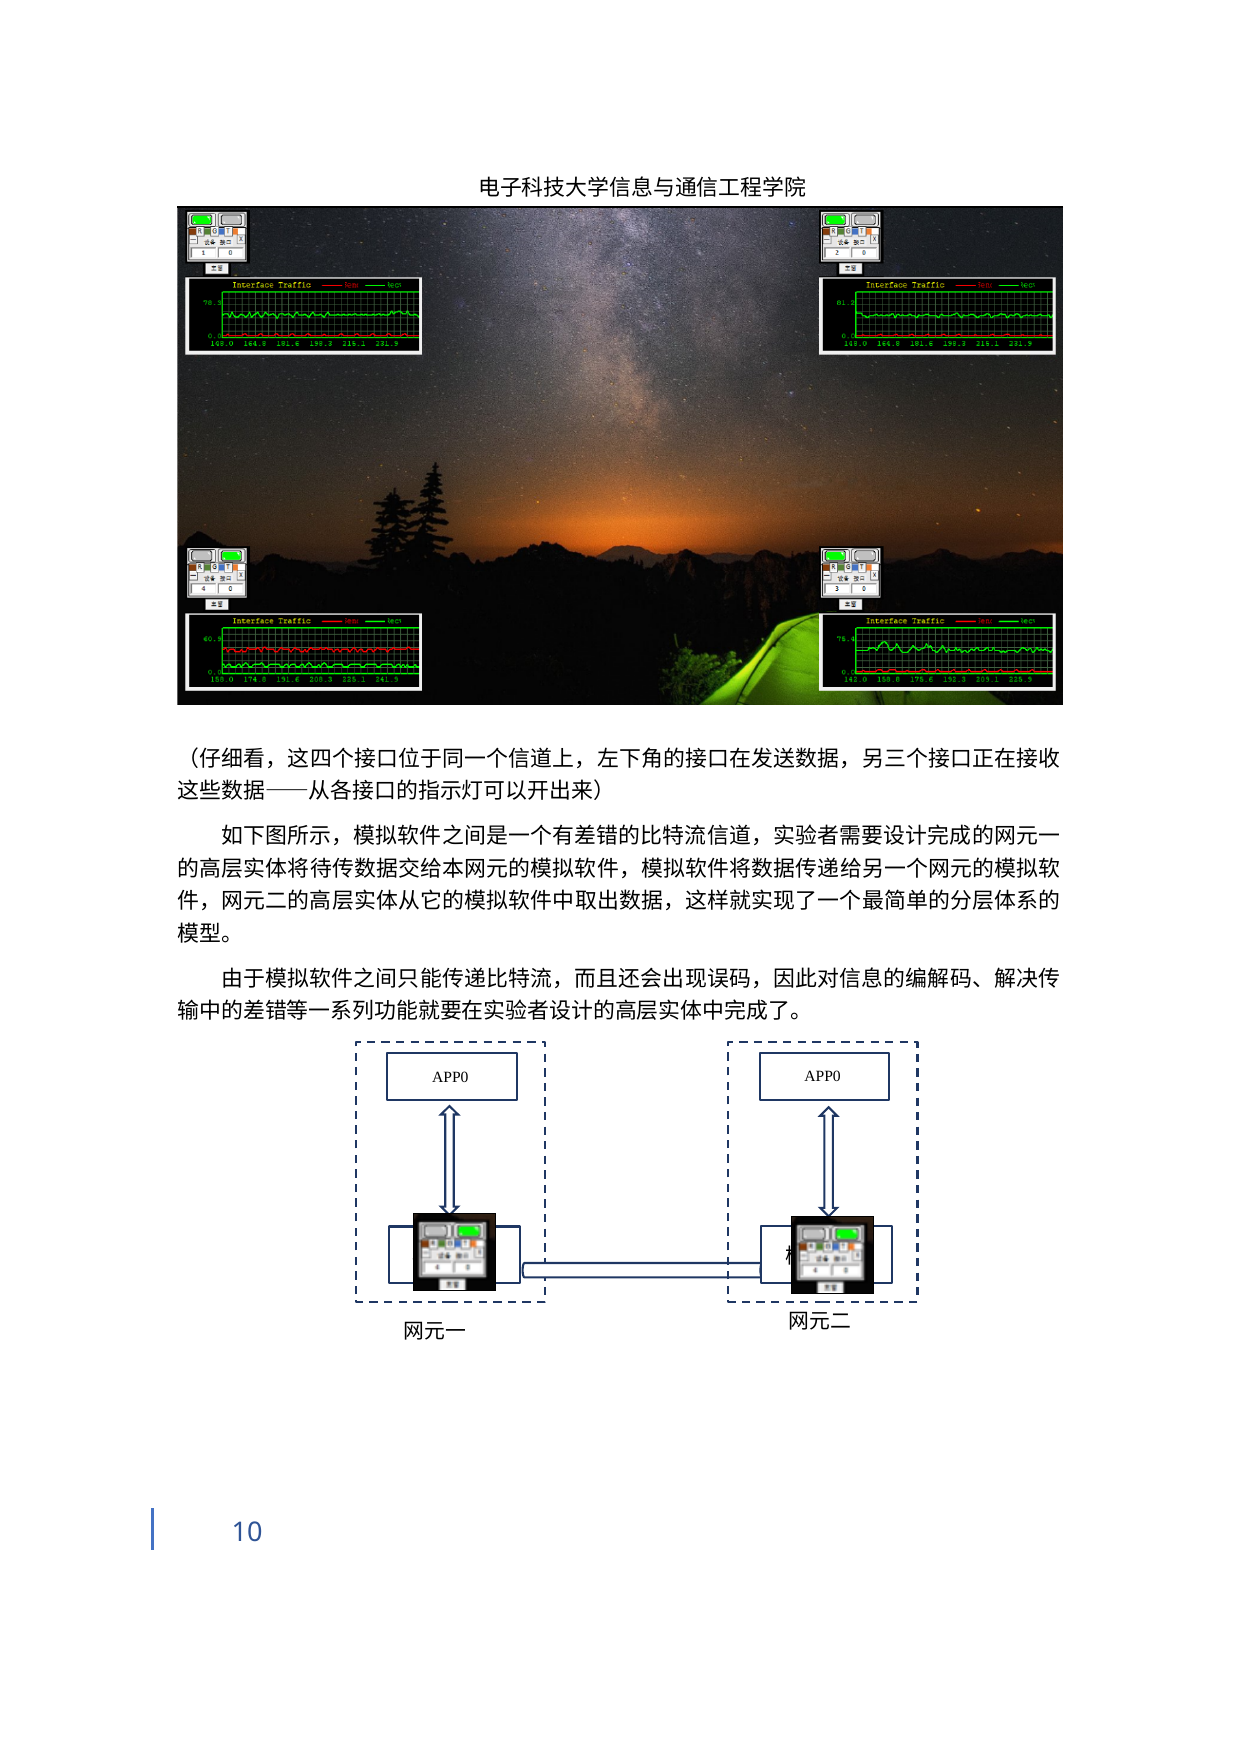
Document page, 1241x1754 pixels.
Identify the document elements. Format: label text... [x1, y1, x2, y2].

picture [792, 1217, 873, 1293]
text （仔细看，这四个接口位于同一个信道上，左下角的接口在发送数据，另三个接口正在接收这些数据——从各接口的指示灯可以开出来） [177, 740, 1063, 805]
text 由于模拟软件之间只能传递比特流，而且还会出现误码，因此对信息的编解码、解决传输中的差错等一系列功能就要在实验者设计的高层实体中完成了。 [177, 960, 1063, 1025]
picture [414, 1214, 495, 1290]
text 如下图所示，模拟软件之间是一个有差错的比特流信道，实验者需要设计完成的网元一的高层实体将待传数据交给本网元的模拟软件，模拟软件将数据传递给另一个网元的模拟软件，网元二的高层实体从它的模拟软件中取出数据，这样就实现了一个最简单的分层体系的模型。 [177, 818, 1063, 948]
picture [177, 208, 1063, 705]
